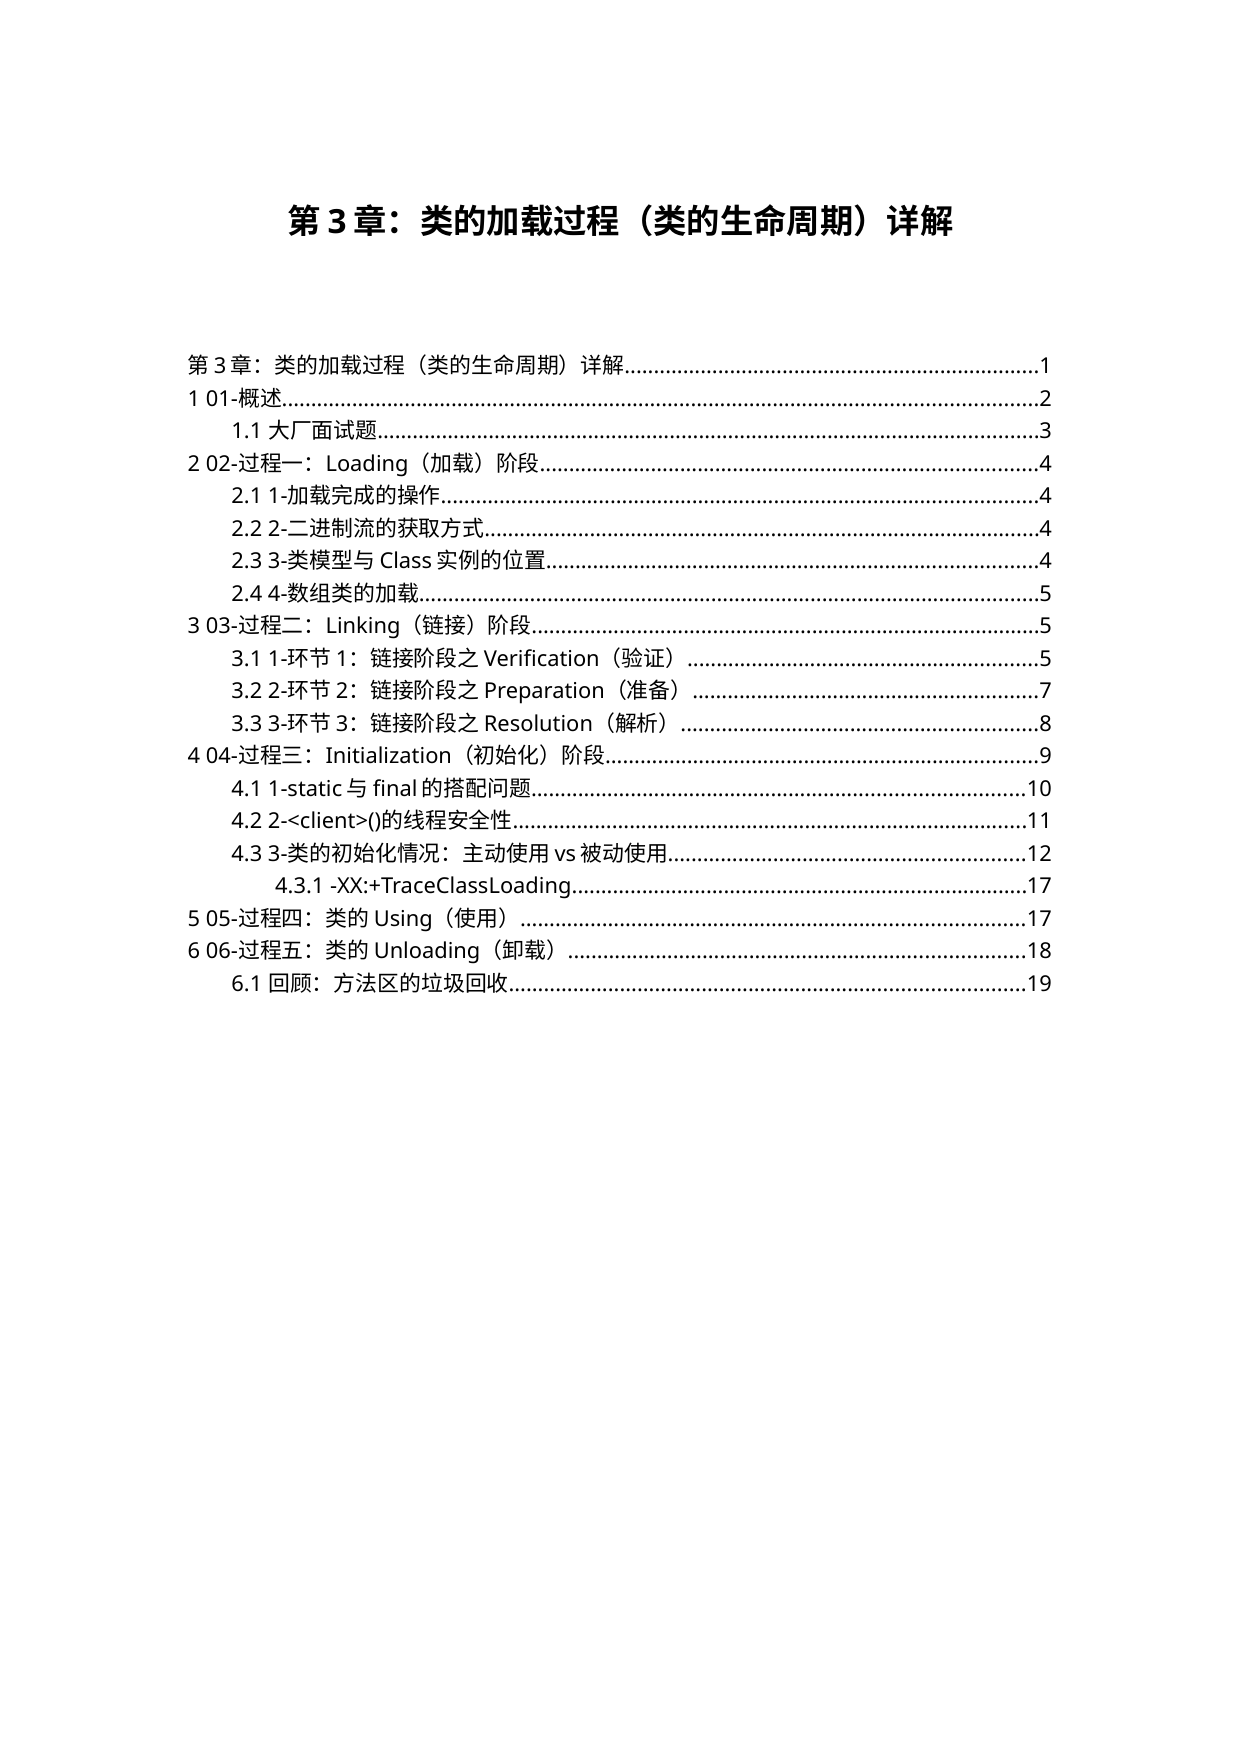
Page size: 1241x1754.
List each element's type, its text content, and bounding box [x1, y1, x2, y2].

text 4.2 2-<client>()的线程安全性 11 [231, 803, 1053, 836]
text 3.2 2-环节2：链接阶段之Preparation（准备） 7 [231, 673, 1053, 706]
text 3.1 1-环节1：链接阶段之Verification（验证） 5 [231, 641, 1053, 673]
text 2.1 1-加载完成的操作 4 [231, 478, 1053, 511]
text 2.4 4-数组类的加载 5 [231, 576, 1053, 608]
text 1 01-概述 2 [187, 381, 1053, 413]
text 6.1 回顾：方法区的垃圾回收 19 [231, 966, 1053, 998]
text 第3章：类的加载过程（类的生命周期）详解 1 [187, 348, 1053, 381]
text 1.1 大厂面试题 3 [231, 413, 1053, 446]
text 2 02-过程一：Loading（加载）阶段 4 [187, 446, 1053, 478]
text 2.3 3-类模型与Class实例的位置 4 [231, 543, 1053, 576]
text 6 06-过程五：类的Unloading（卸载） 18 [187, 933, 1053, 966]
title 第3章：类的加载过程（类的生命周期）详解 [187, 187, 1053, 252]
text 4 04-过程三：Initialization（初始化）阶段 9 [187, 738, 1053, 771]
text 4.3 3-类的初始化情况：主动使用vs被动使用 12 [231, 836, 1053, 868]
text 3.3 3-环节3：链接阶段之Resolution（解析） 8 [231, 706, 1053, 738]
text 4.1 1-static与final的搭配问题 10 [231, 771, 1053, 803]
text 2.2 2-二进制流的获取方式 4 [231, 511, 1053, 543]
text 5 05-过程四：类的Using（使用） 17 [187, 901, 1053, 933]
text 4.3.1 -XX:+TraceClassLoading 17 [275, 868, 1053, 901]
text 3 03-过程二：Linking（链接）阶段 5 [187, 608, 1053, 641]
